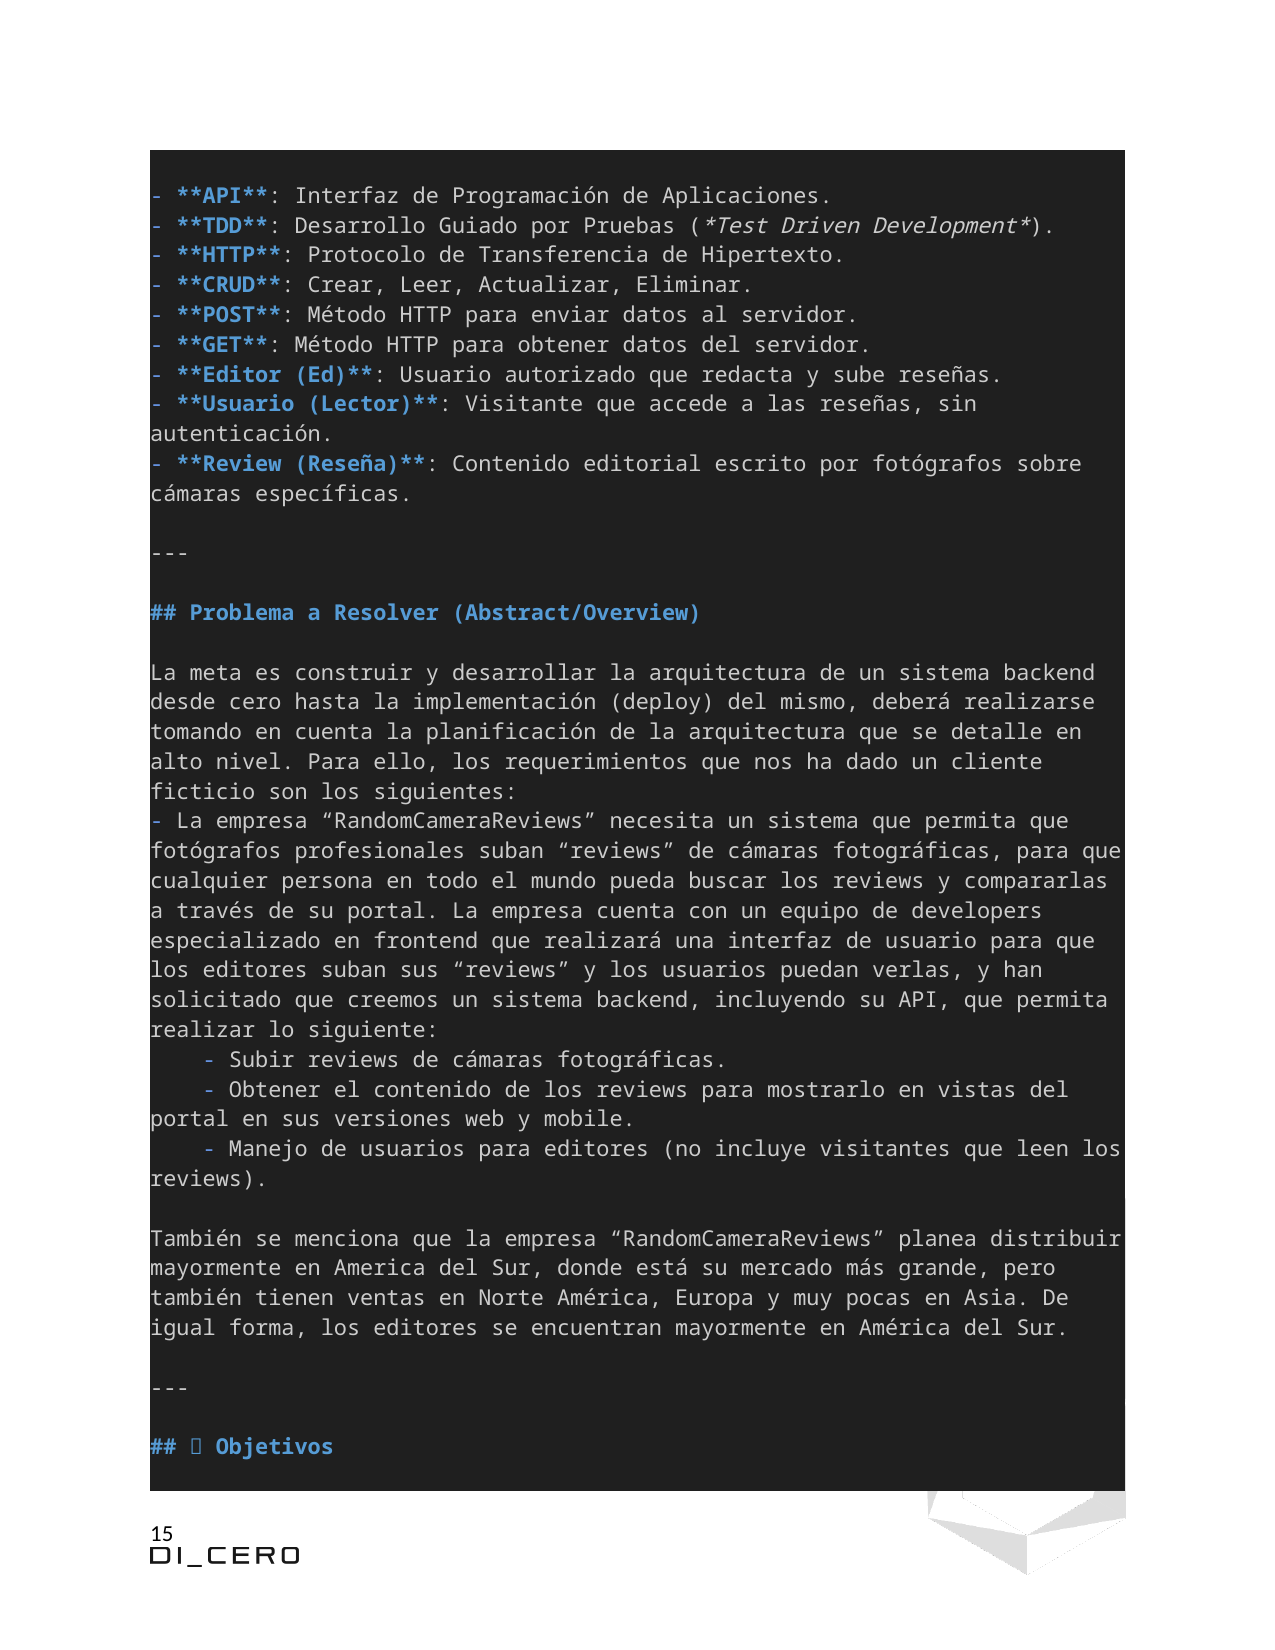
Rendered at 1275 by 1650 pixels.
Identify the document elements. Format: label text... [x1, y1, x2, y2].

text - **GET**: Método HTTP para obtener datos del servidor. [150, 329, 1125, 358]
text - **POST**: Método HTTP para enviar datos al servidor. [150, 299, 1125, 329]
text - **CRUD**: Crear, Leer, Actualizar, Eliminar. [150, 269, 1125, 299]
text - **HTTP**: Protocolo de Transferencia de Hipertexto. [150, 239, 1125, 269]
text También se menciona que la empresa “RandomCameraReviews” planea distribuir mayormente en America del Sur, donde está su mercado más grande, pero también tienen ventas en Norte América, Europa y muy pocas en Asia. De igual forma, los editores se encuentran mayormente en América del Sur. [150, 1222, 1125, 1342]
picture [150, 1547, 299, 1567]
text - **Review (Reseña)**: Contenido editorial escrito por fotógrafos sobre cámaras específicas. [150, 448, 1125, 507]
text - **TDD**: Desarrollo Guiado por Pruebas (*Test Driven Development*). [150, 209, 1125, 239]
text - Subir reviews de cámaras fotográficas. [150, 1044, 1125, 1073]
text --- [150, 1371, 1125, 1401]
text La meta es construir y desarrollar la arquitectura de un sistema backend desde cero hasta la implementación (deploy) del mismo, deberá realizarse tomando en cuenta la planificación de la arquitectura que se detalle en alto nivel. Para ello, los requerimientos que nos ha dado un cliente ficticio son los siguientes: [150, 656, 1125, 805]
text ## Problema a Resolver (Abstract/Overview) [150, 597, 1125, 627]
text - Obtener el contenido de los reviews para mostrarlo en vistas del portal en sus versiones web y mobile. [150, 1073, 1125, 1133]
text - **API**: Interfaz de Programación de Aplicaciones. [150, 180, 1125, 209]
picture [925, 1198, 1126, 1575]
text - Manejo de usuarios para editores (no incluye visitantes que leen los reviews). [150, 1133, 1125, 1193]
text - **Usuario (Lector)**: Visitante que accede a las reseñas, sin autenticación. [150, 388, 1125, 448]
text --- [150, 537, 1125, 567]
text - La empresa “RandomCameraReviews” necesita un sistema que permita que fotógrafos profesionales suban “reviews” de cámaras fotográficas, para que cualquier persona en todo el mundo pueda buscar los reviews y compararlas a través de su portal. La empresa cuenta con un equipo de developers especializado en frontend que realizará una interfaz de usuario para que los editores suban sus “reviews” y los usuarios puedan verlas, y han solicitado que creemos un sistema backend, incluyendo su API, que permita realizar lo siguiente: [150, 805, 1125, 1044]
text - **Editor (Ed)**: Usuario autorizado que redacta y sube reseñas. [150, 358, 1125, 388]
text ## 🎯 Objetivos [150, 1431, 1125, 1461]
